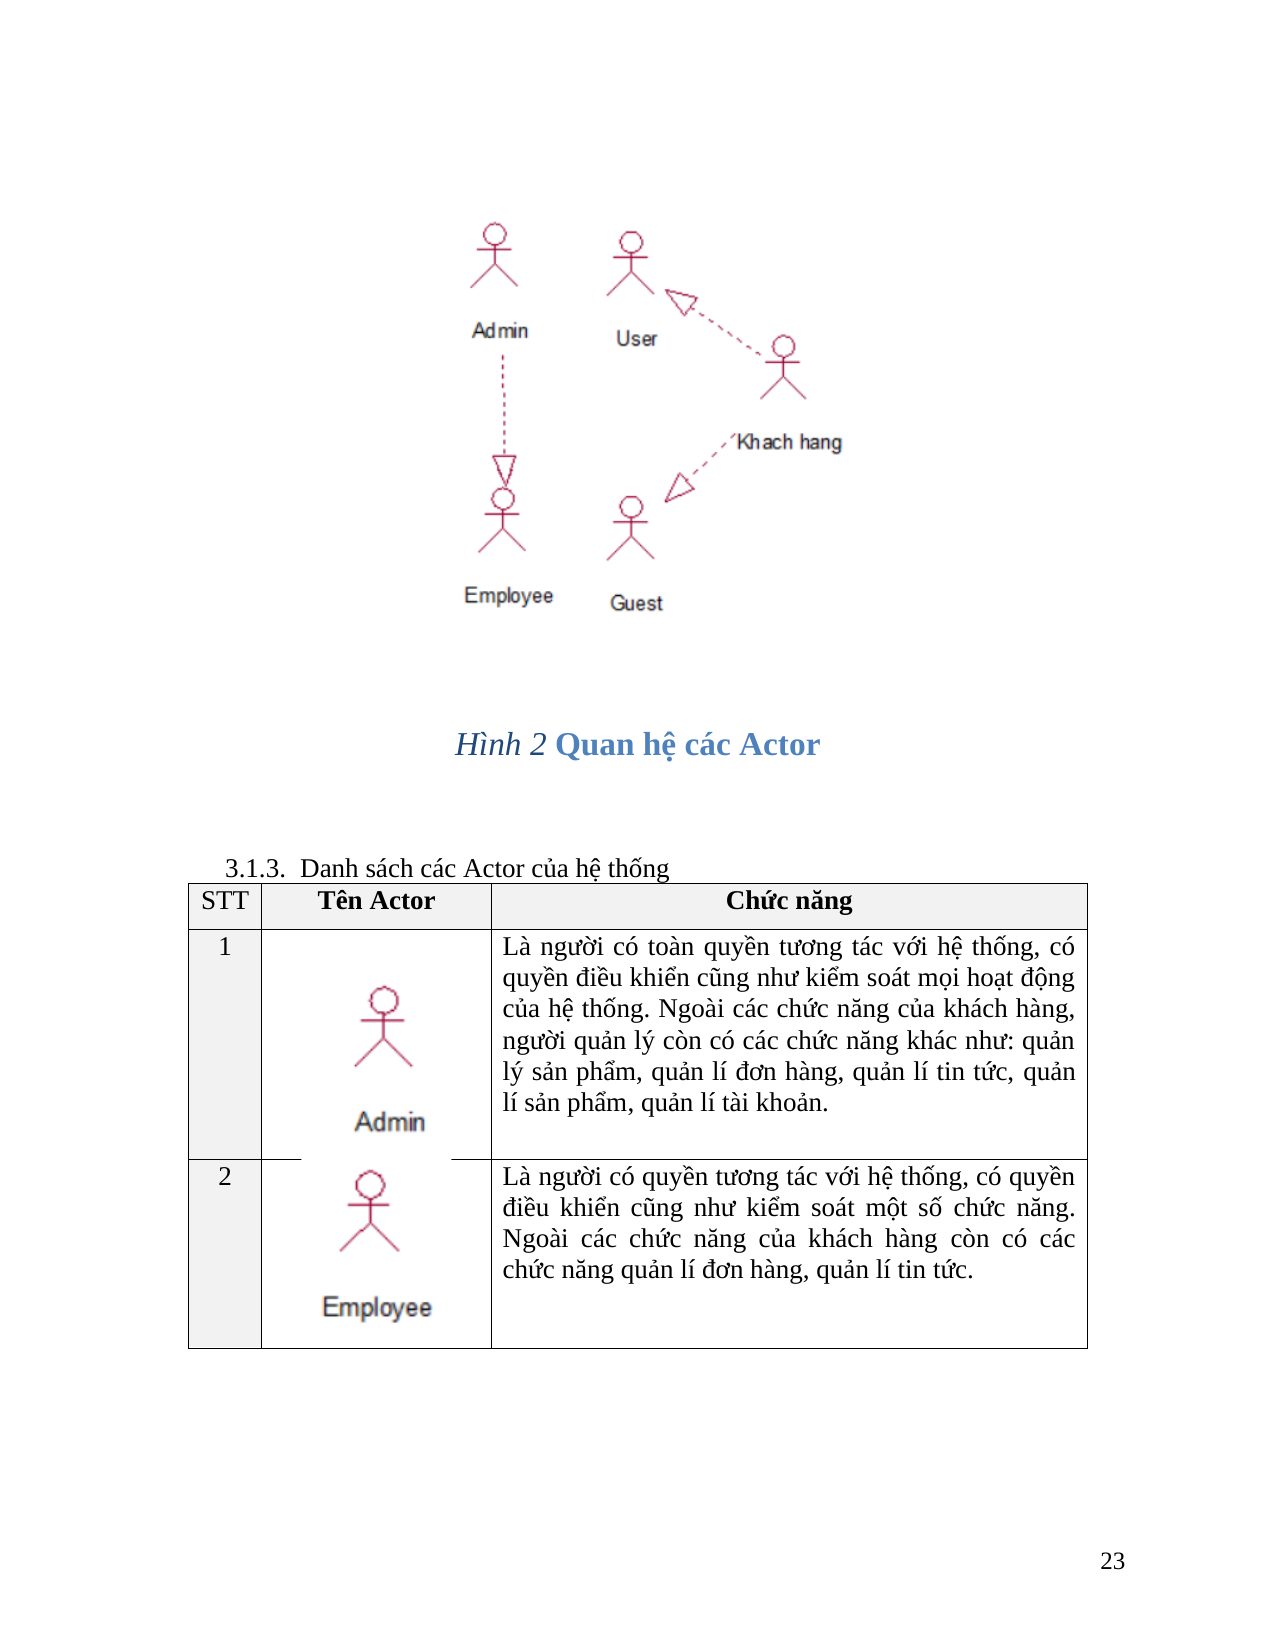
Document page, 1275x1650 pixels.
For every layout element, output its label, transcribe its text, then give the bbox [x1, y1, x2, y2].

picture [373, 150, 902, 684]
table_cell Là người có toàn quyền tương tác với hệ thống, có quyền điều khiển cũng như kiểm soát mọi hoạt động của hệ thống. Ngoài các chức năng của khách hàng, người quản lý còn có các chức năng khác như: quản lý sản phẩm, quản lí đơn hàng, quản lí tin tức, quản lí sản phẩm, quản lí tài khoản. [492, 930, 1087, 1159]
picture [297, 930, 456, 1145]
subtitle Danh sách các Actor của hệ thống [225, 852, 1125, 883]
table_header Tên Actor [262, 884, 491, 929]
picture [301, 1159, 452, 1334]
table_header Chức năng [492, 884, 1087, 929]
table_cell 1 [189, 930, 261, 1159]
table_header STT [189, 884, 261, 929]
table_cell [262, 1160, 491, 1347]
table_cell [262, 930, 491, 1159]
table_cell 2 [189, 1160, 261, 1347]
table_cell Là người có quyền tương tác với hệ thống, có quyền điều khiển cũng như kiểm soát một số chức năng. Ngoài các chức năng của khách hàng còn có các chức năng quản lí đơn hàng, quản lí tin tức. [492, 1160, 1087, 1347]
